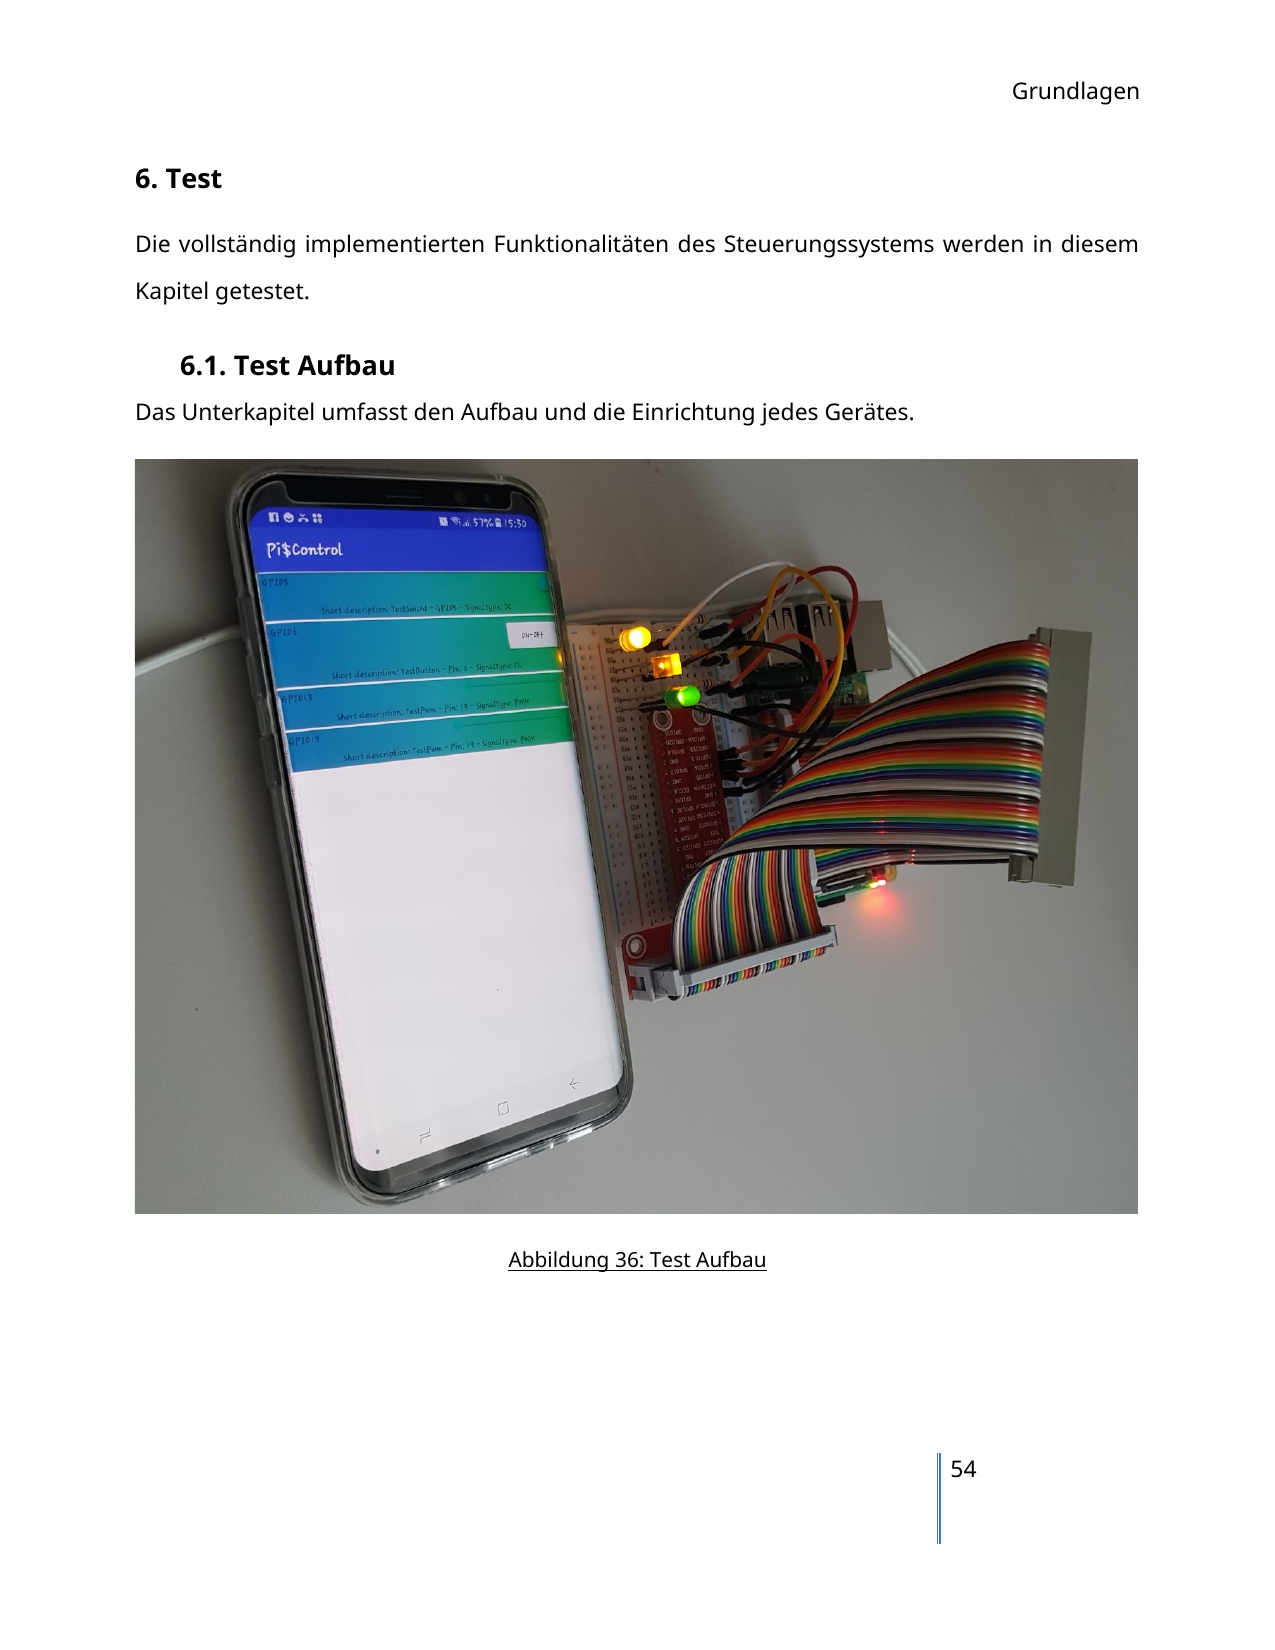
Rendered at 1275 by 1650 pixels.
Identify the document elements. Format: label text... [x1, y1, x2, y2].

text Die vollständig implementierten Funktionalitäten des Steuerungssystems werden in diesem Kapitel getestet. [135, 228, 1140, 306]
picture [134, 459, 1138, 1214]
text Das Unterkapitel umfasst den Aufbau und die Einrichtung jedes Gerätes. [135, 396, 1140, 427]
subtitle Test [135, 160, 1140, 197]
subtitle Test Aufbau [180, 347, 1140, 383]
